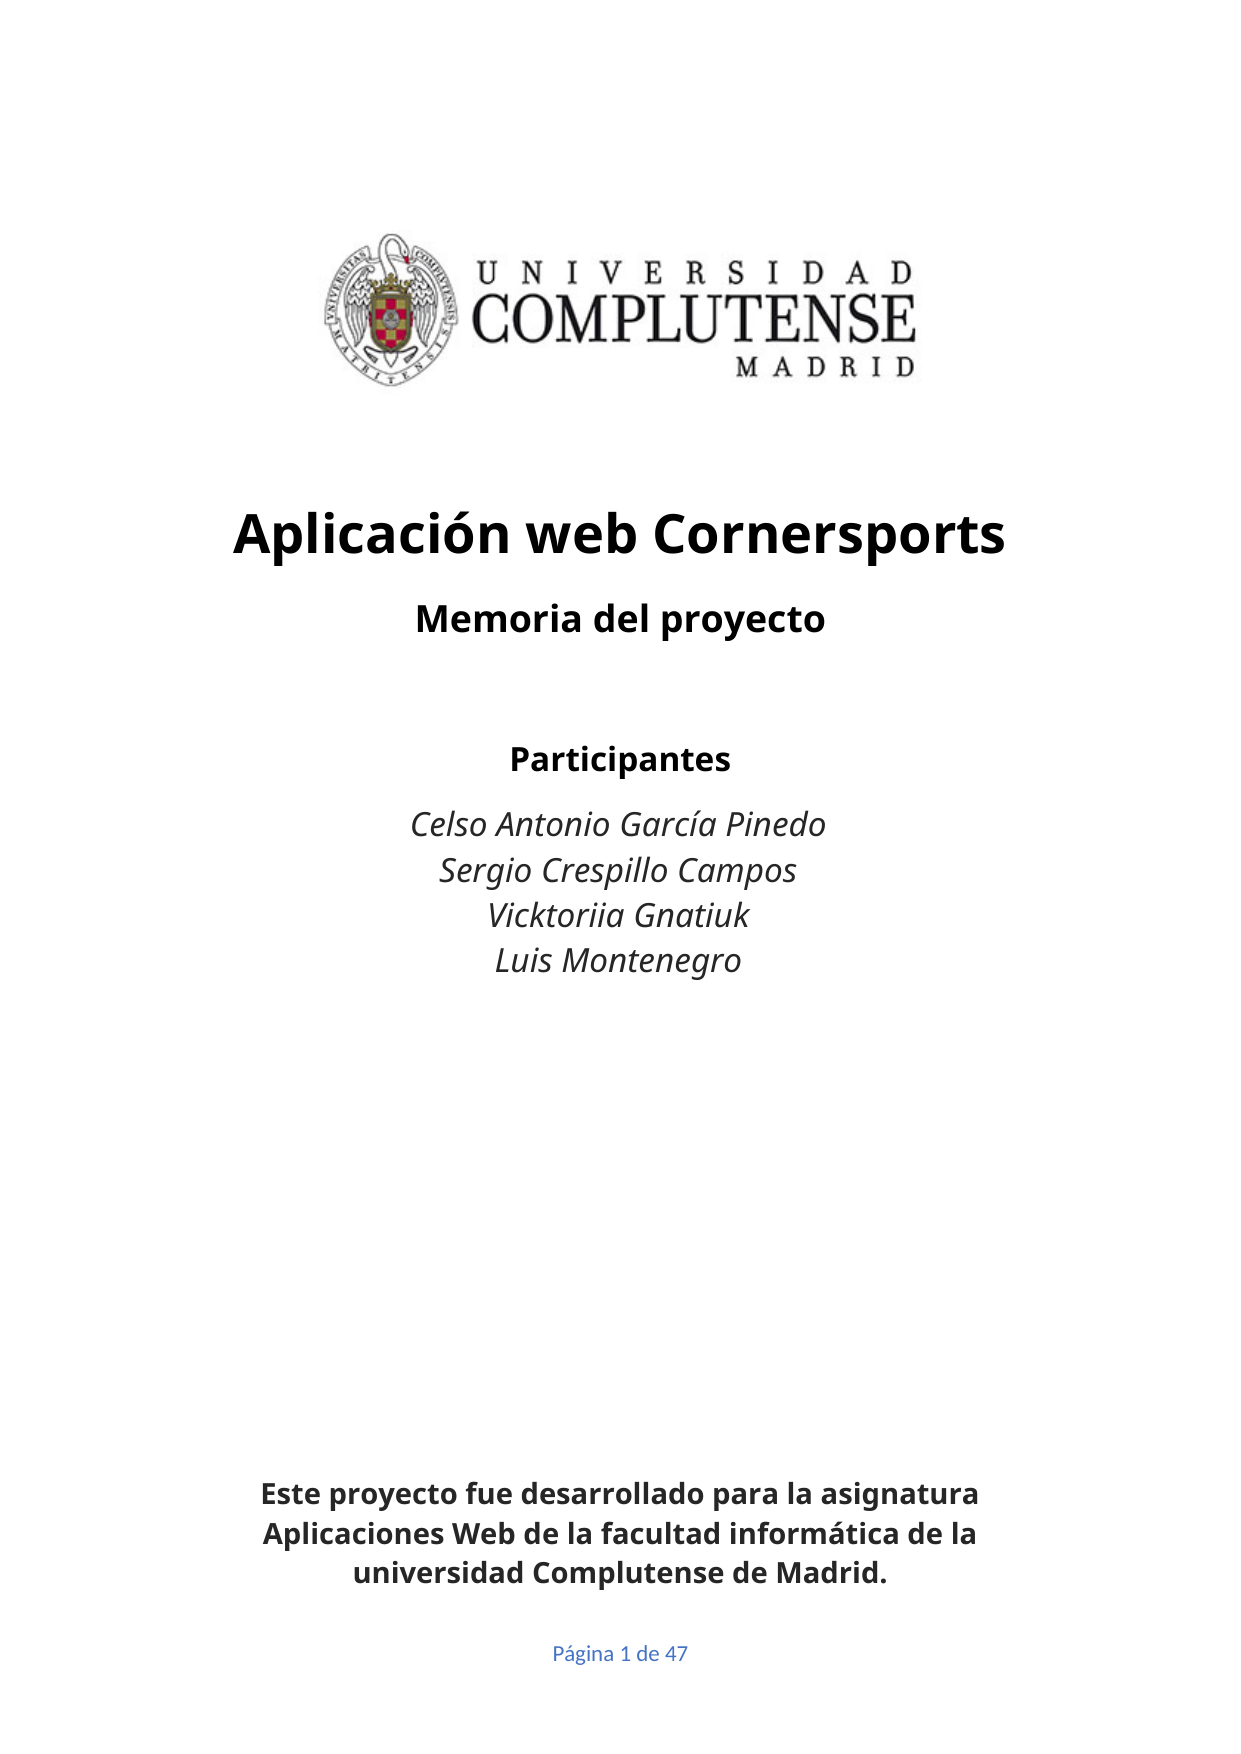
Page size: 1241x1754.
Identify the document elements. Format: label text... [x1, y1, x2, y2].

text Memoria del proyecto [177, 592, 1063, 643]
text Luis Montenegro [177, 937, 1063, 983]
text Aplicación web Cornersports [177, 490, 1063, 569]
picture [177, 147, 1063, 490]
text Sergio Crespillo Campos [177, 846, 1063, 892]
text Este proyecto fue desarrollado para la asignatura Aplicaciones Web de la facultad informática de la universidad Complutense de Madrid. [177, 1473, 1063, 1592]
text Participantes [177, 735, 1063, 781]
text Celso Antonio García Pinedo [177, 801, 1063, 846]
text Vicktoriia Gnatiuk [177, 892, 1063, 937]
